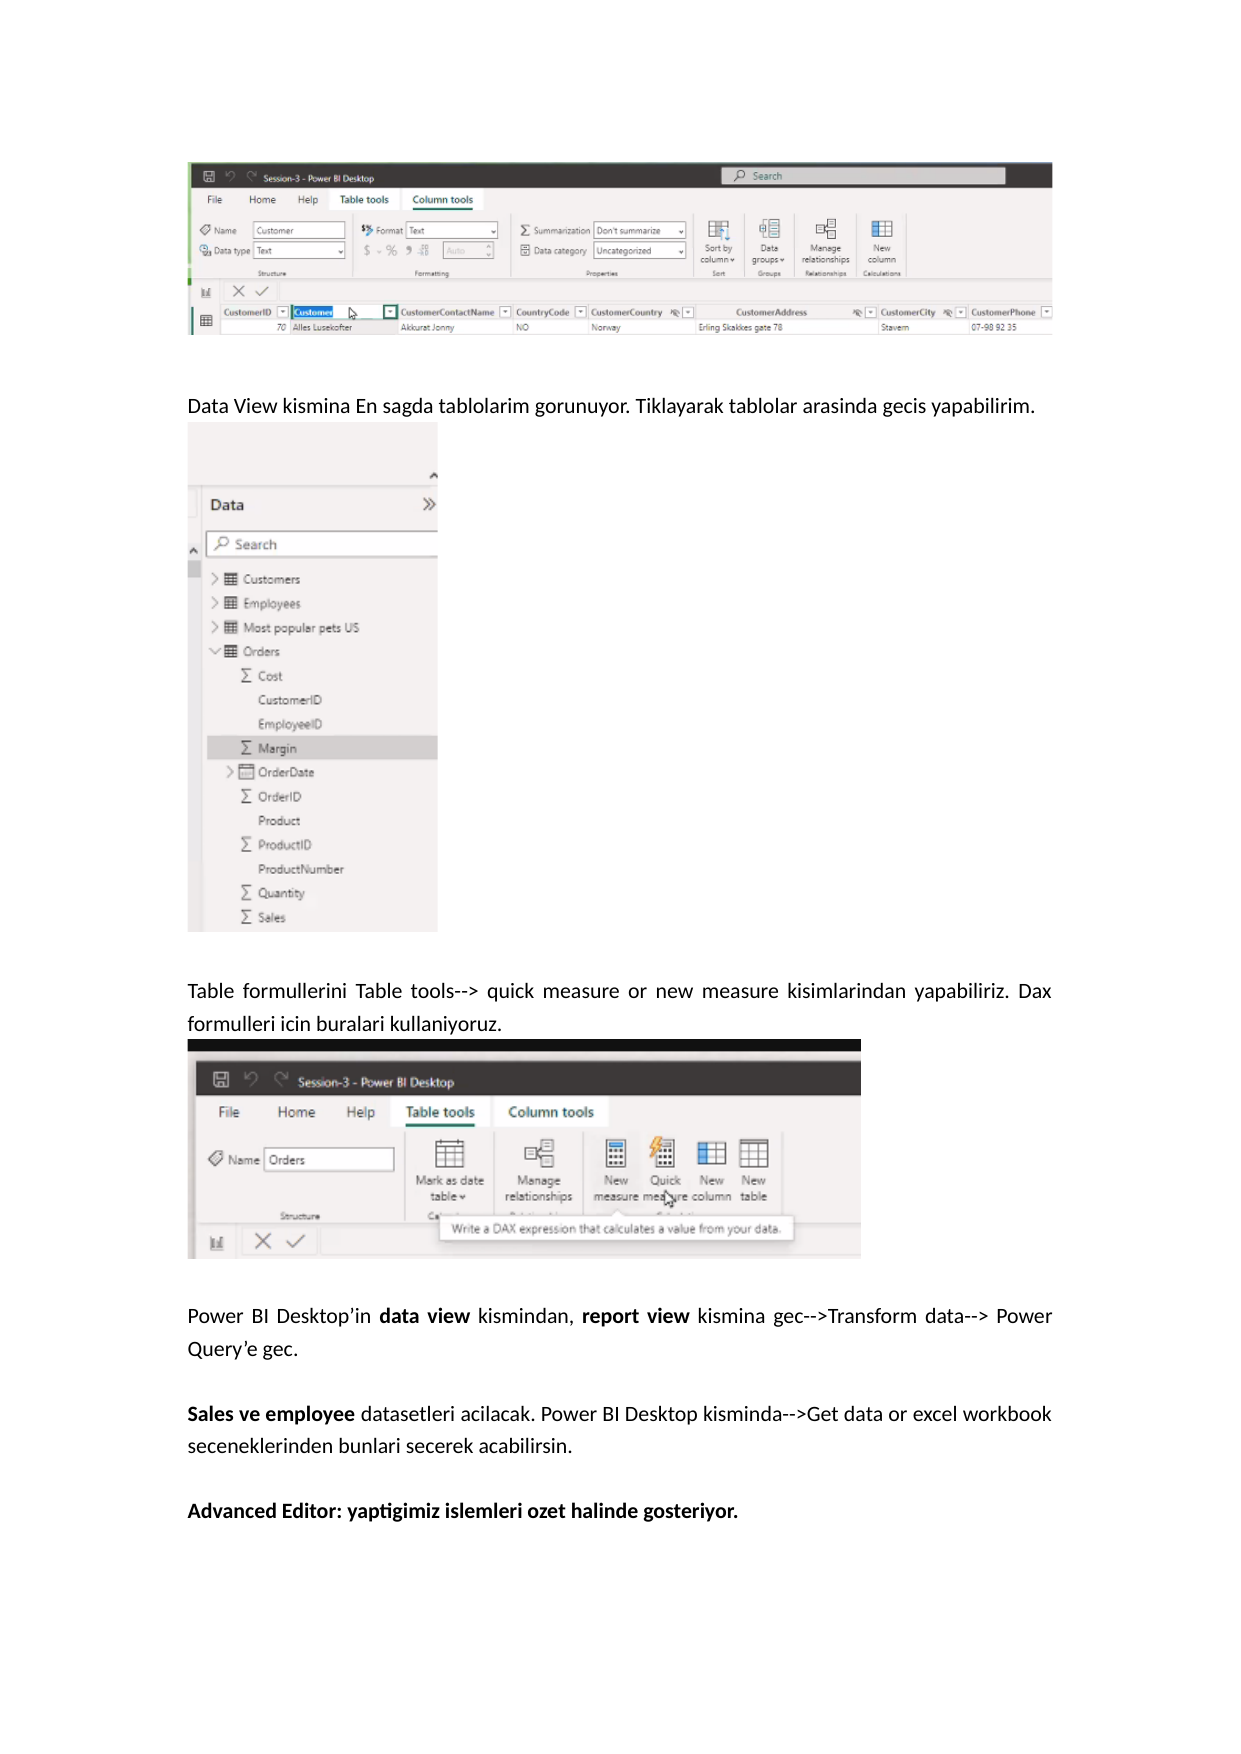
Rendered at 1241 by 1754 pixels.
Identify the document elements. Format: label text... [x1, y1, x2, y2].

text Power BI Desktop’in data view kismindan, report view kismina gec-->Transform data--> Power Query’e gec. [187, 1299, 1053, 1364]
text Advanced Editor: yaptigimiz islemleri ozet halinde gosteriyor. [187, 1494, 1053, 1527]
text Data View kismina En sagda tablolarim gorunuyor. Tiklayarak tablolar arasinda gecis yapabilirim. [187, 389, 1053, 422]
text Table formullerini Table tools--> quick measure or new measure kisimlarindan yapabiliriz. Dax formulleri icin buralari kullaniyoruz. [187, 974, 1053, 1039]
picture [187, 162, 1053, 335]
text Sales ve employee datasetleri acilacak. Power BI Desktop kisminda-->Get data or excel workbook seceneklerinden bunlari secerek acabilirsin. [187, 1397, 1053, 1462]
picture [187, 1039, 861, 1259]
picture [187, 422, 438, 932]
